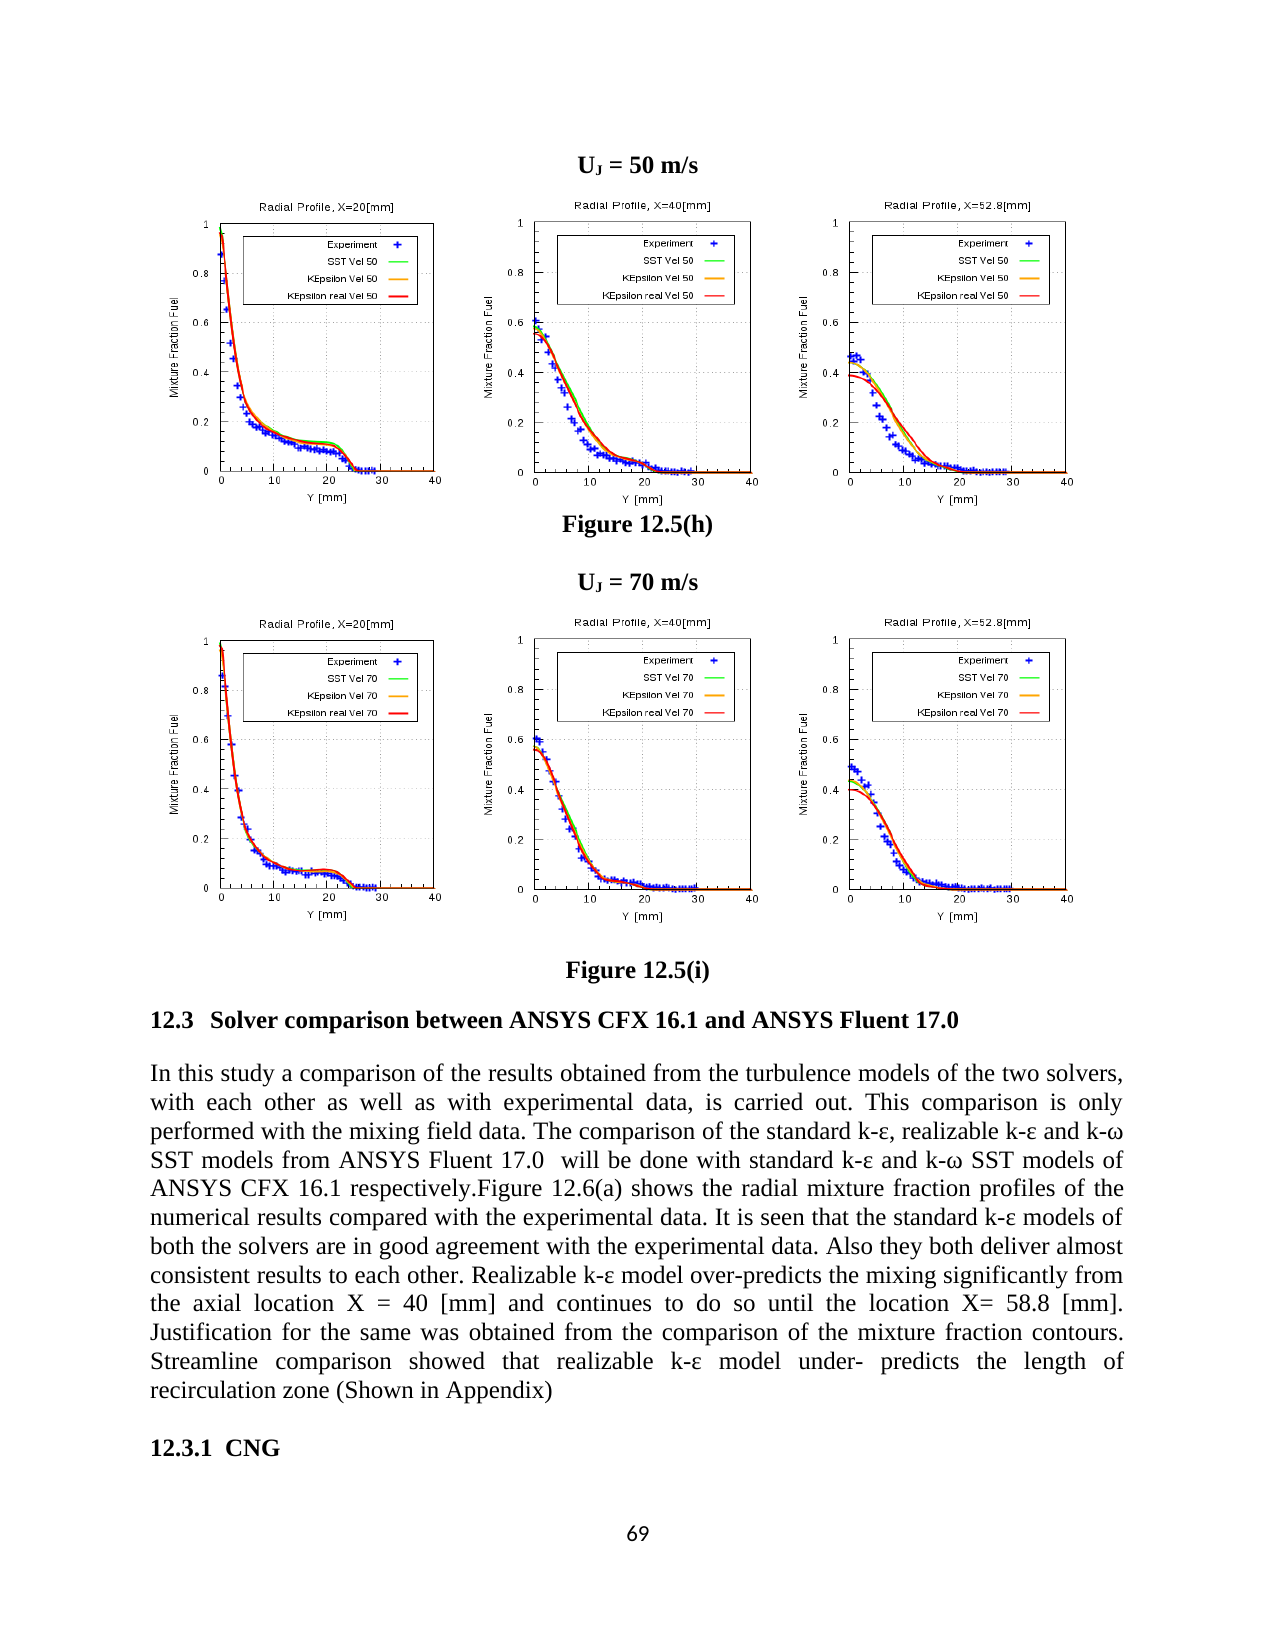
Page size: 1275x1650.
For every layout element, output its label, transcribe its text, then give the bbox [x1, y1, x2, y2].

picture [465, 178, 1095, 510]
text Figure 12.5(i) [150, 955, 1125, 984]
picture [152, 180, 463, 508]
text In this study a comparison of the results obtained from the turbulence models of the two solvers, with each other as well as with experimental data, is carried out. This comparison is only performed with the mixing field data. The comparison of the standard k-ε, realizable k-ε and k-ω SST models from ANSYS Fluent 17.0 will be done with standard k-ε and k-ω SST models of ANSYS CFX 16.1 respectively.Figure 12.6(a) shows the radial mixture fraction profiles of the numerical results compared with the experimental data. It is seen that the standard k-ε models of both the solvers are in good agreement with the experimental data. Also they both deliver almost consistent results to each other. Realizable k-ε model over-predicts the mixing significantly from the axial location X = 40 [mm] and continues to do so until the location X= 58.8 [mm]. Justification for the same was obtained from the comparison of the mixture fraction contours. Streamline comparison showed that realizable k-ε model under- predicts the length of recirculation zone (Shown in Appendix) [150, 1058, 1125, 1403]
subtitle Solver comparison between ANSYS CFX 16.1 and ANSYS Fluent 17.0 [150, 1005, 1125, 1033]
subtitle CNG [150, 1433, 1125, 1461]
text UJ = 70 m/s [150, 567, 1125, 596]
text UJ = 50 m/s [150, 150, 1125, 179]
text Figure 12.5(h) [150, 509, 1125, 538]
picture [465, 595, 1095, 927]
picture [152, 597, 463, 925]
